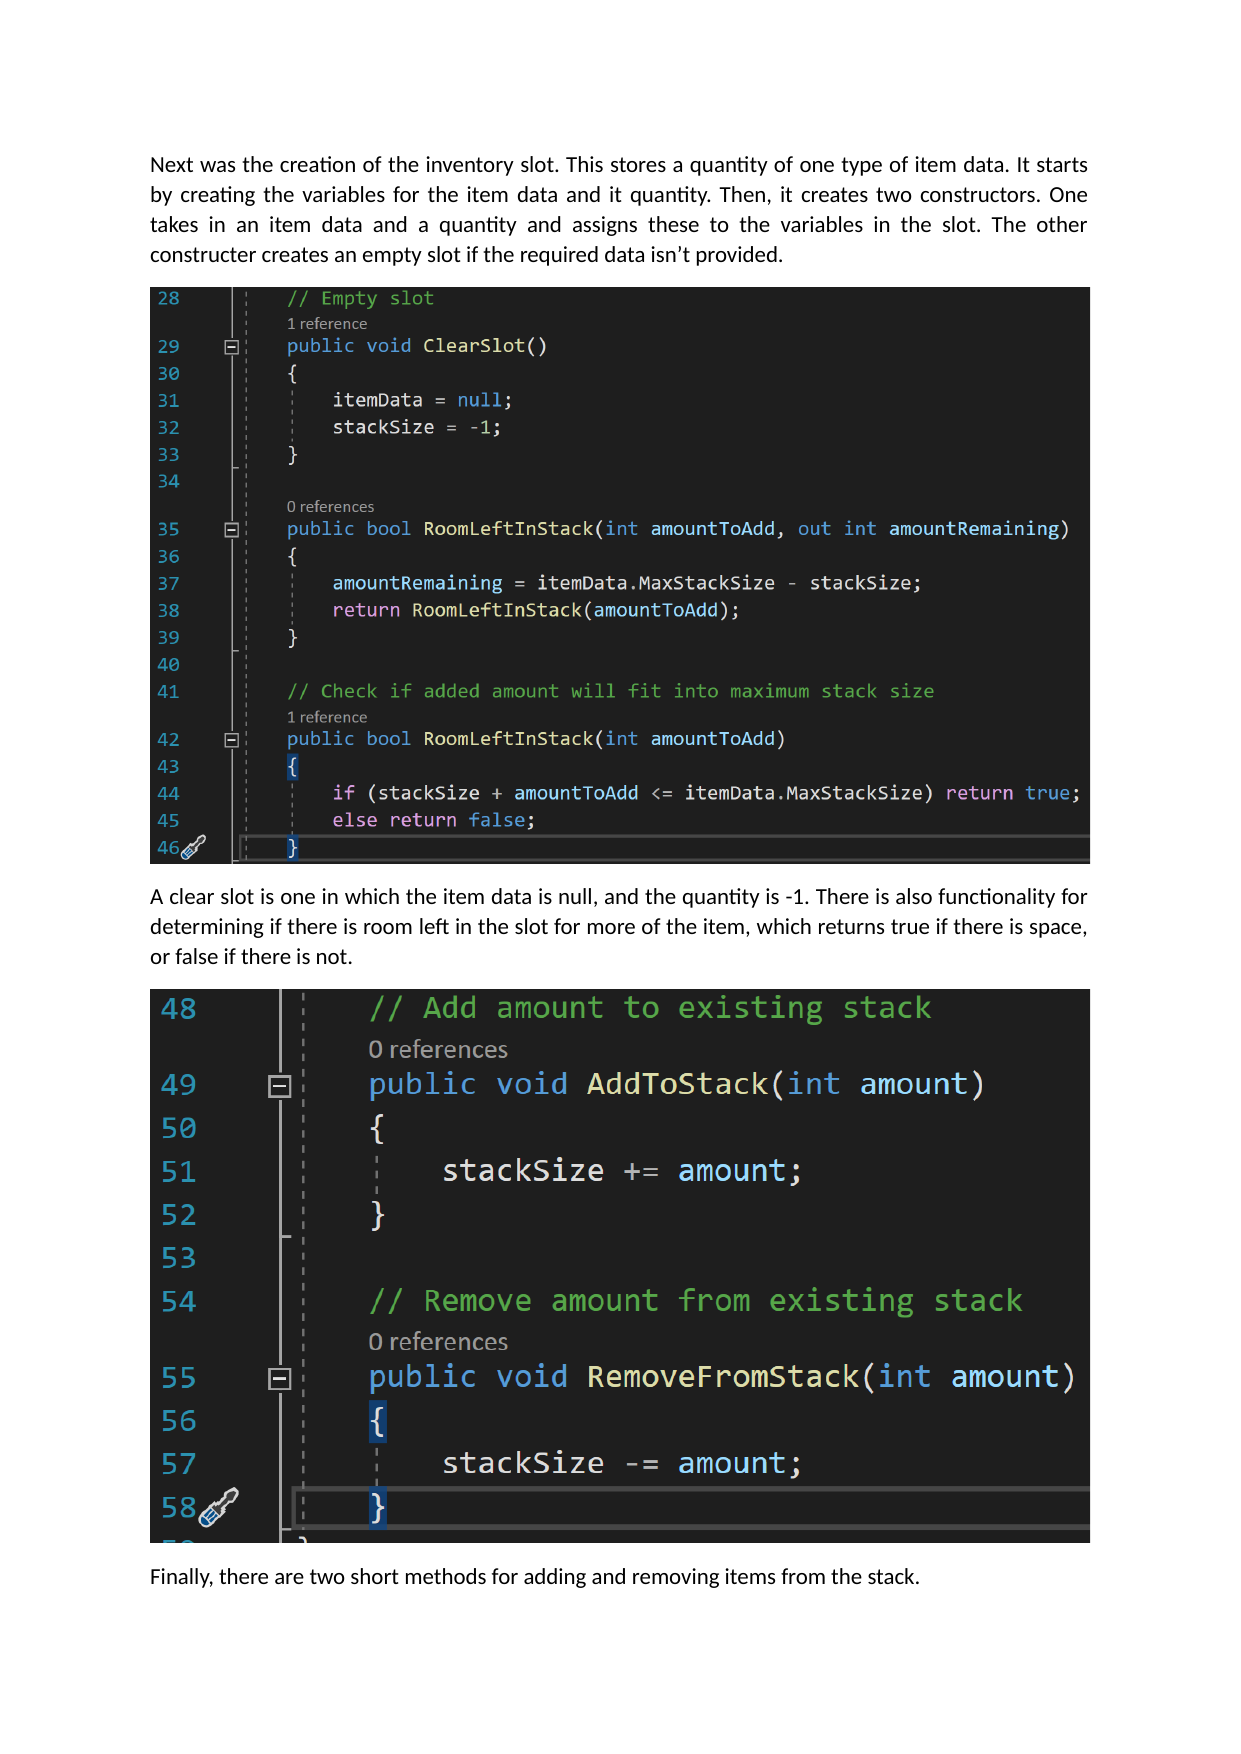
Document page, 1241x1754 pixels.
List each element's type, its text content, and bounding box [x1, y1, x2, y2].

text A clear slot is one in which the item data is null, and the quantity is -1. There is also functionality for determining if there is room left in the slot for more of the item, which returns true if there is space, or false if there is not. [150, 882, 1090, 971]
picture [150, 989, 1091, 1543]
text Next was the creation of the inventory slot. This stores a quantity of one type of item data. It starts by creating the variables for the item data and it quantity. Then, it creates two constructors. One takes in an item data and a quantity and assigns these to the variables in the slot. The other constructer creates an empty slot if the required data isn’t provided. [150, 150, 1090, 269]
picture [150, 287, 1091, 864]
text Finally, there are two short methods for adding and removing items from the stack. [150, 1562, 1090, 1590]
